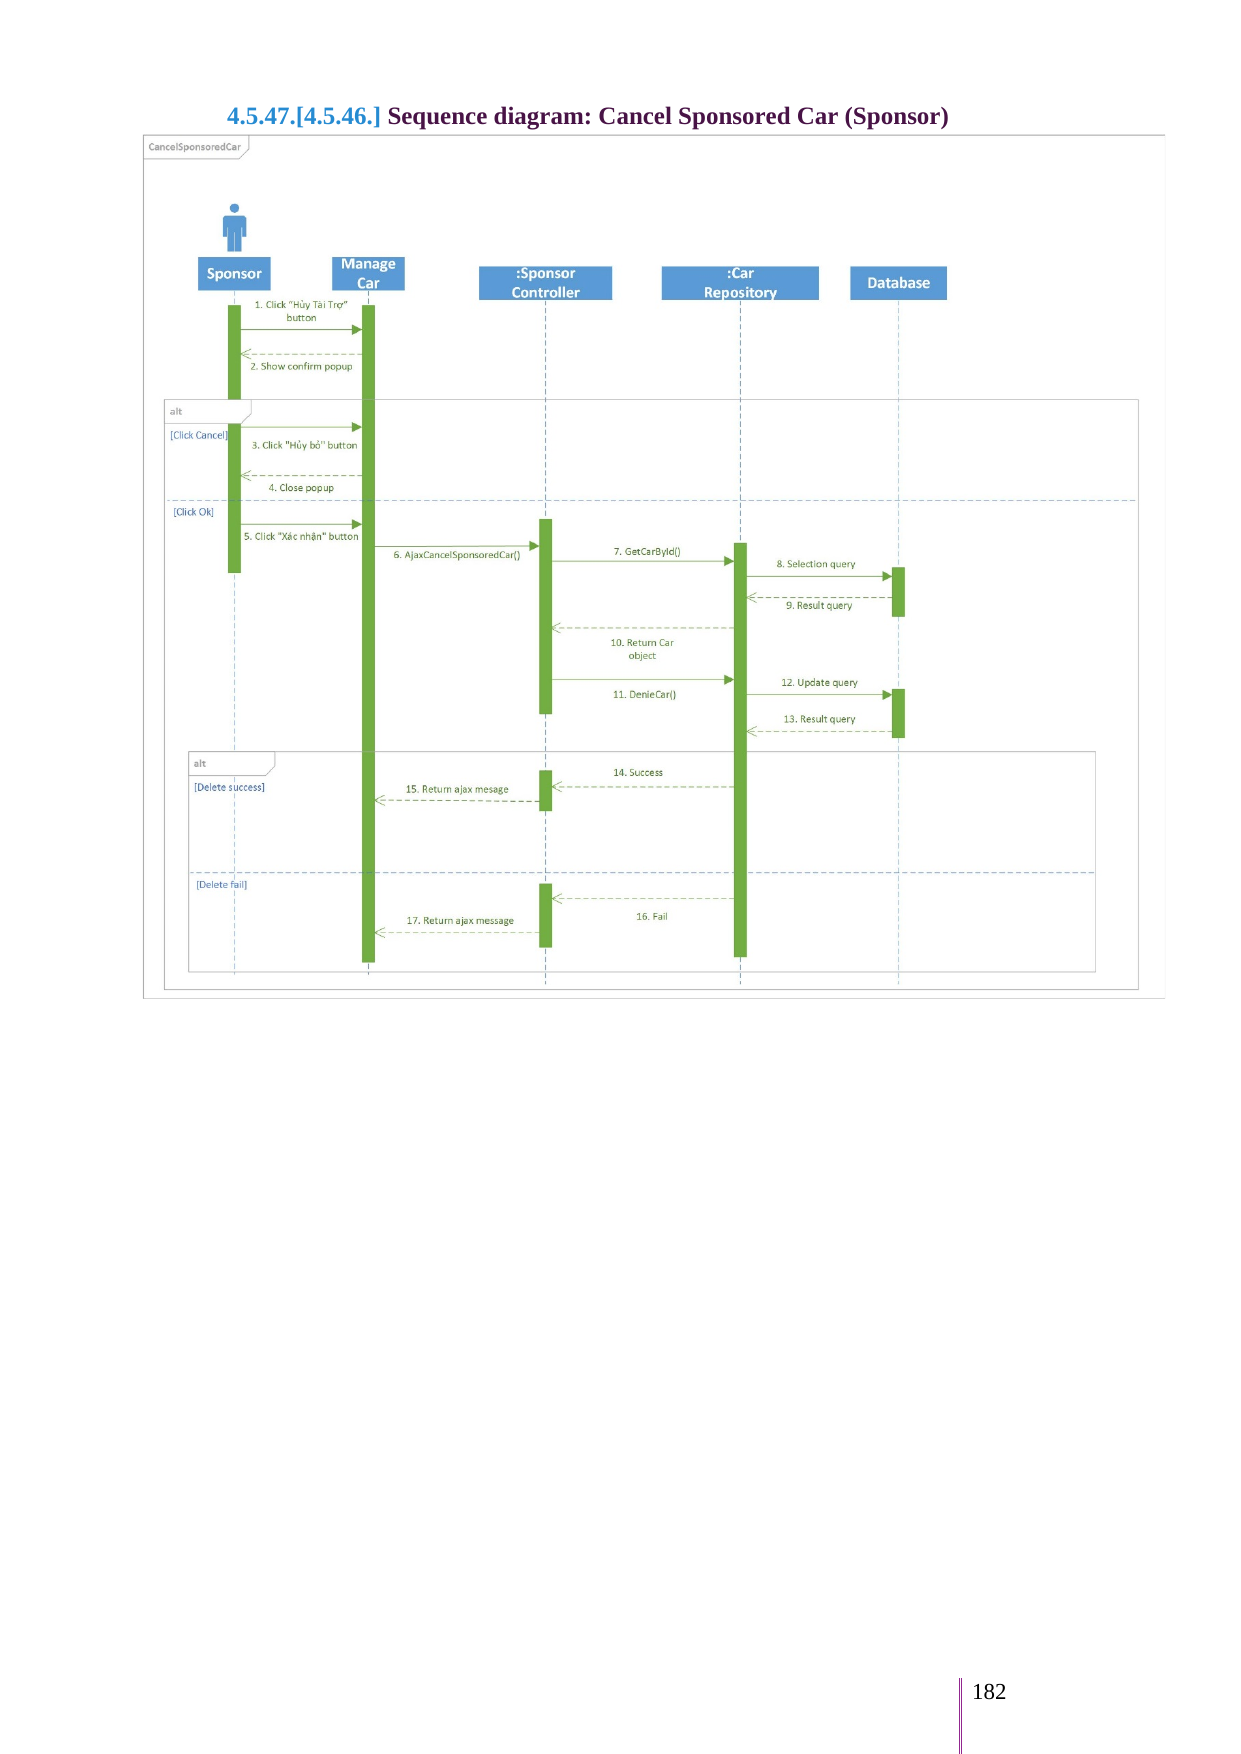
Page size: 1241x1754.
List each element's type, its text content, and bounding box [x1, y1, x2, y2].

subtitle Sequence diagram: Cancel Sponsored Car (Sponsor) [227, 101, 1165, 130]
picture [142, 134, 1166, 999]
